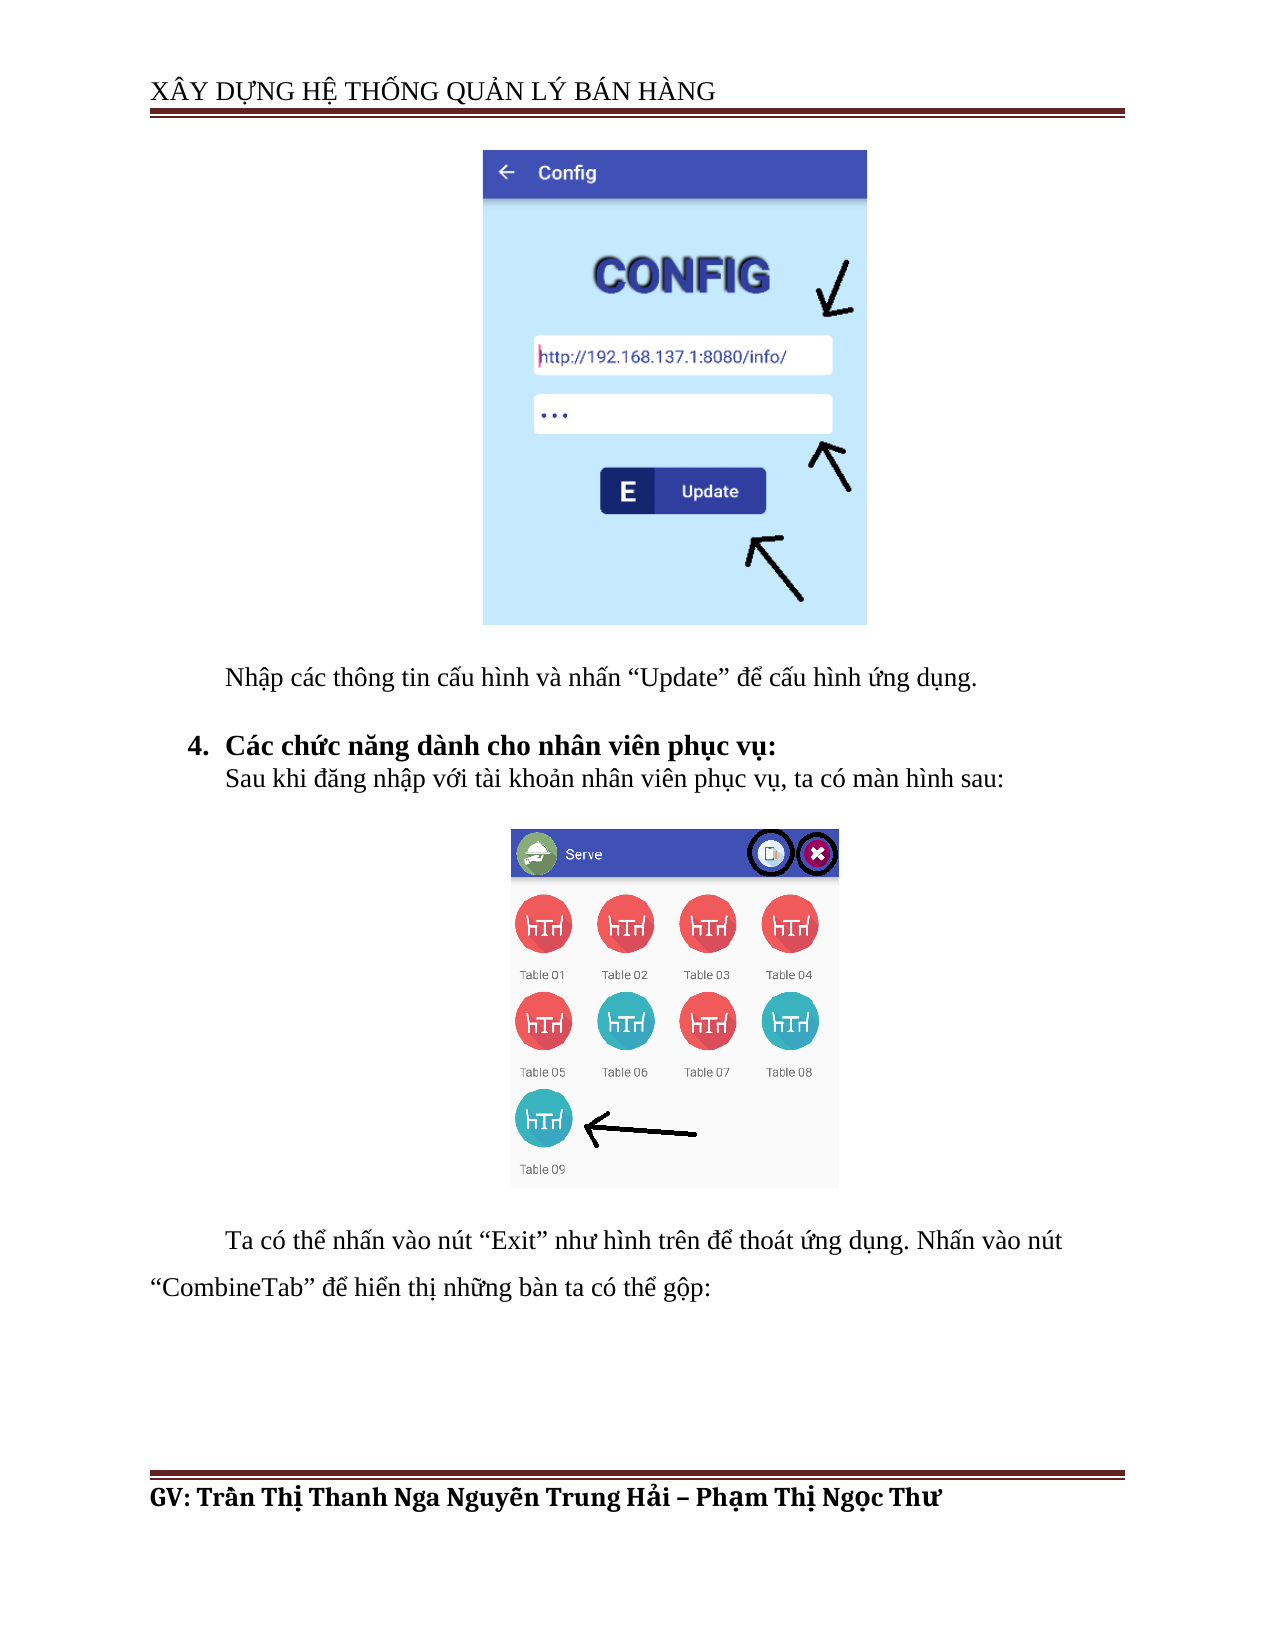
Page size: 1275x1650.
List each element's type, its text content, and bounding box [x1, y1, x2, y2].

text Nhập các thông tin cấu hình và nhấn “Update” để cấu hình ứng dụng. [150, 661, 1125, 692]
subtitle Các chức năng dành cho nhân viên phục vụ: [187, 728, 1125, 762]
picture [482, 150, 868, 625]
text Ta có thể nhấn vào nút “Exit” như hình trên để thoát ứng dụng. Nhấn vào nút “CombineTab” để hiển thị những bàn ta có thể gộp: [150, 1224, 1125, 1302]
picture [511, 829, 839, 1188]
text Sau khi đăng nhập với tài khoản nhân viên phục vụ, ta có màn hình sau: [150, 762, 1125, 793]
